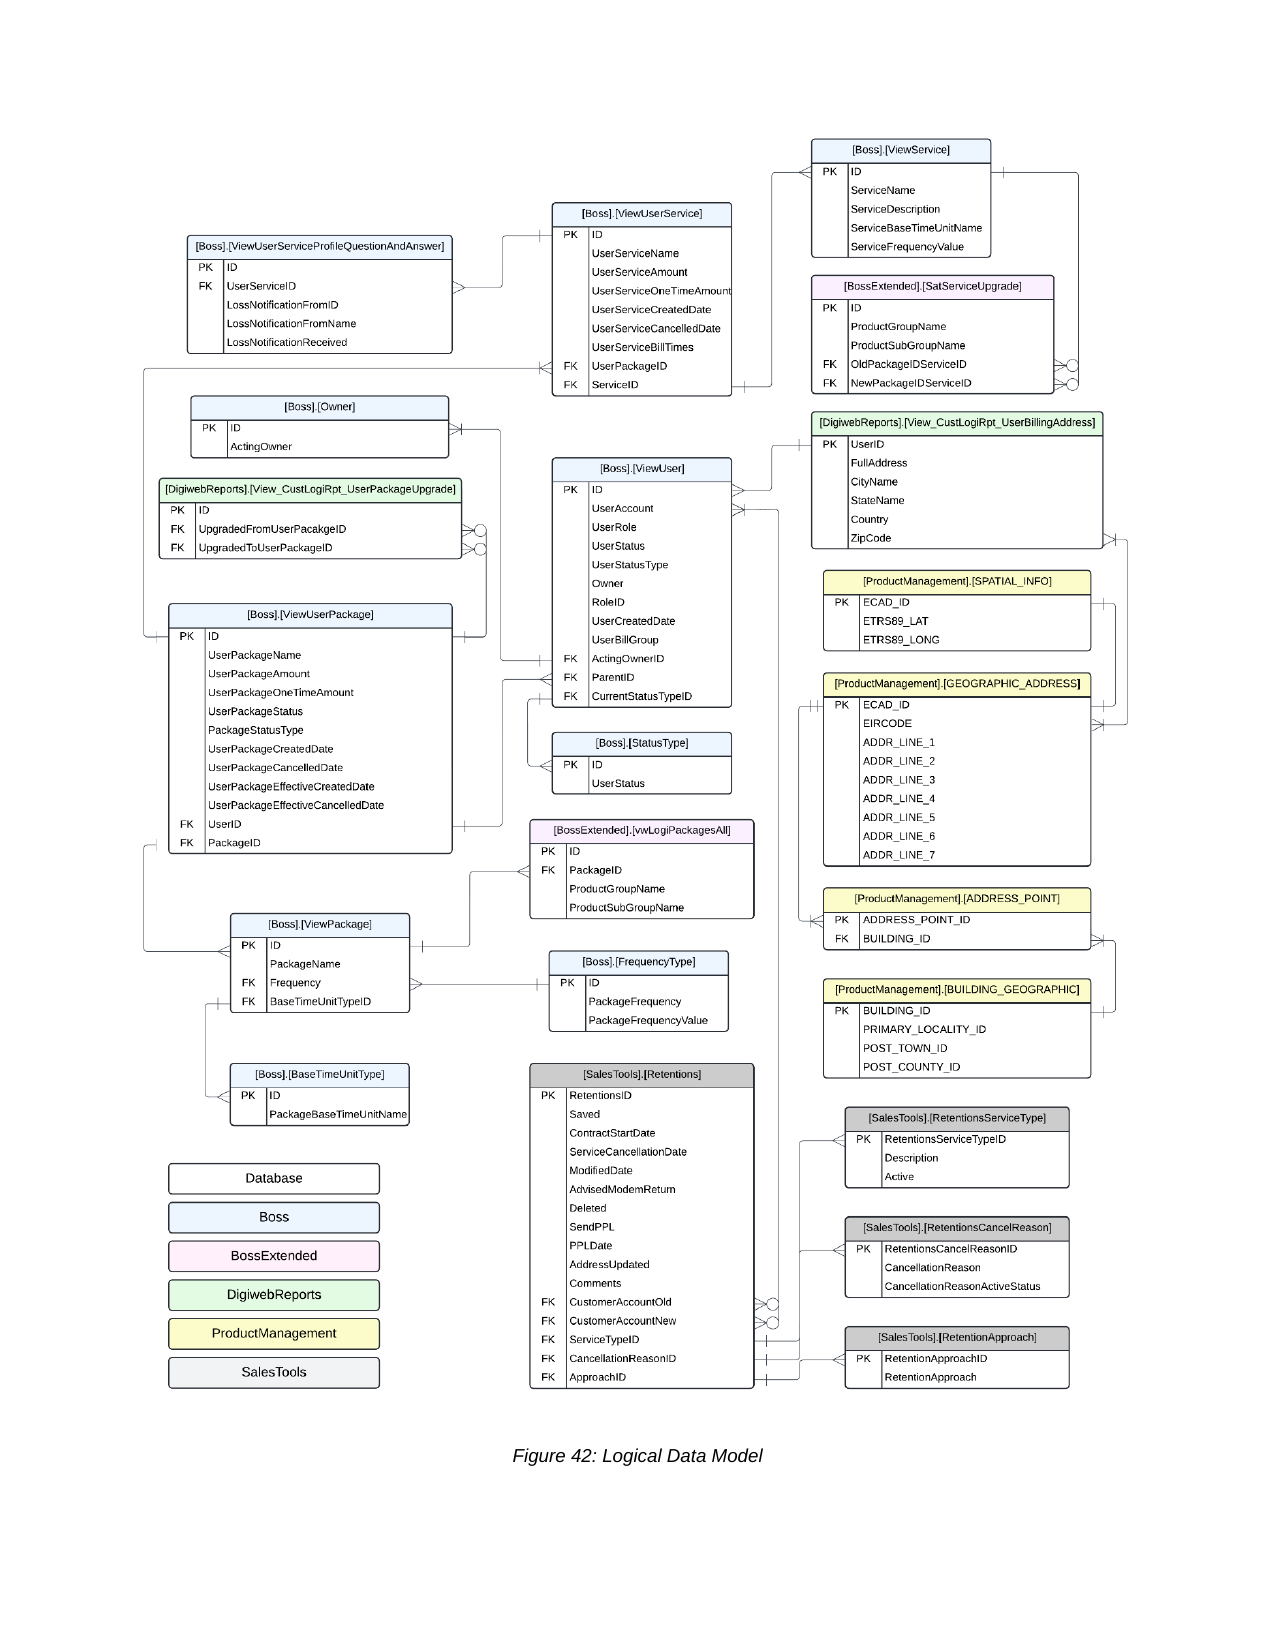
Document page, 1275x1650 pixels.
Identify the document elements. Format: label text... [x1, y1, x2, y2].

picture [118, 118, 1157, 1415]
